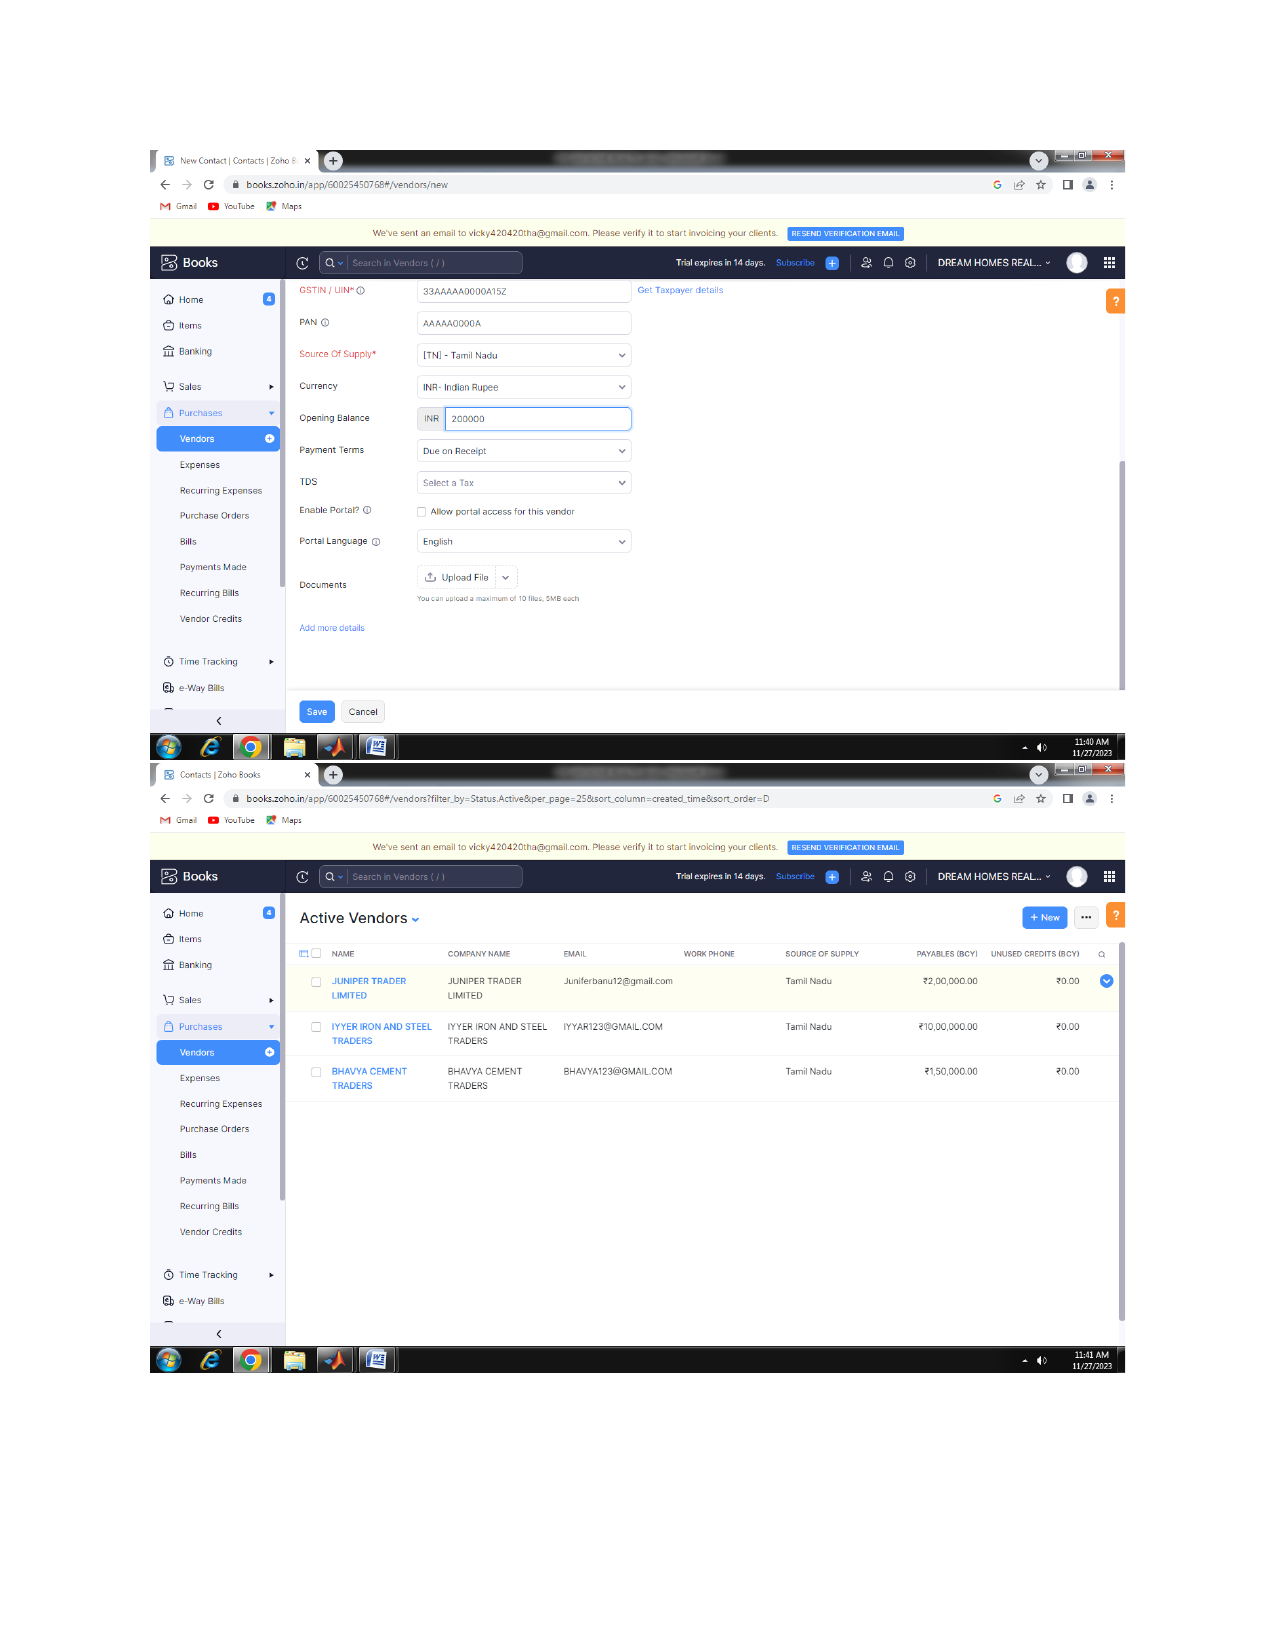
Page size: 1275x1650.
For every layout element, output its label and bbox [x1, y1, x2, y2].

picture [150, 763, 1125, 1373]
picture [150, 150, 1125, 760]
